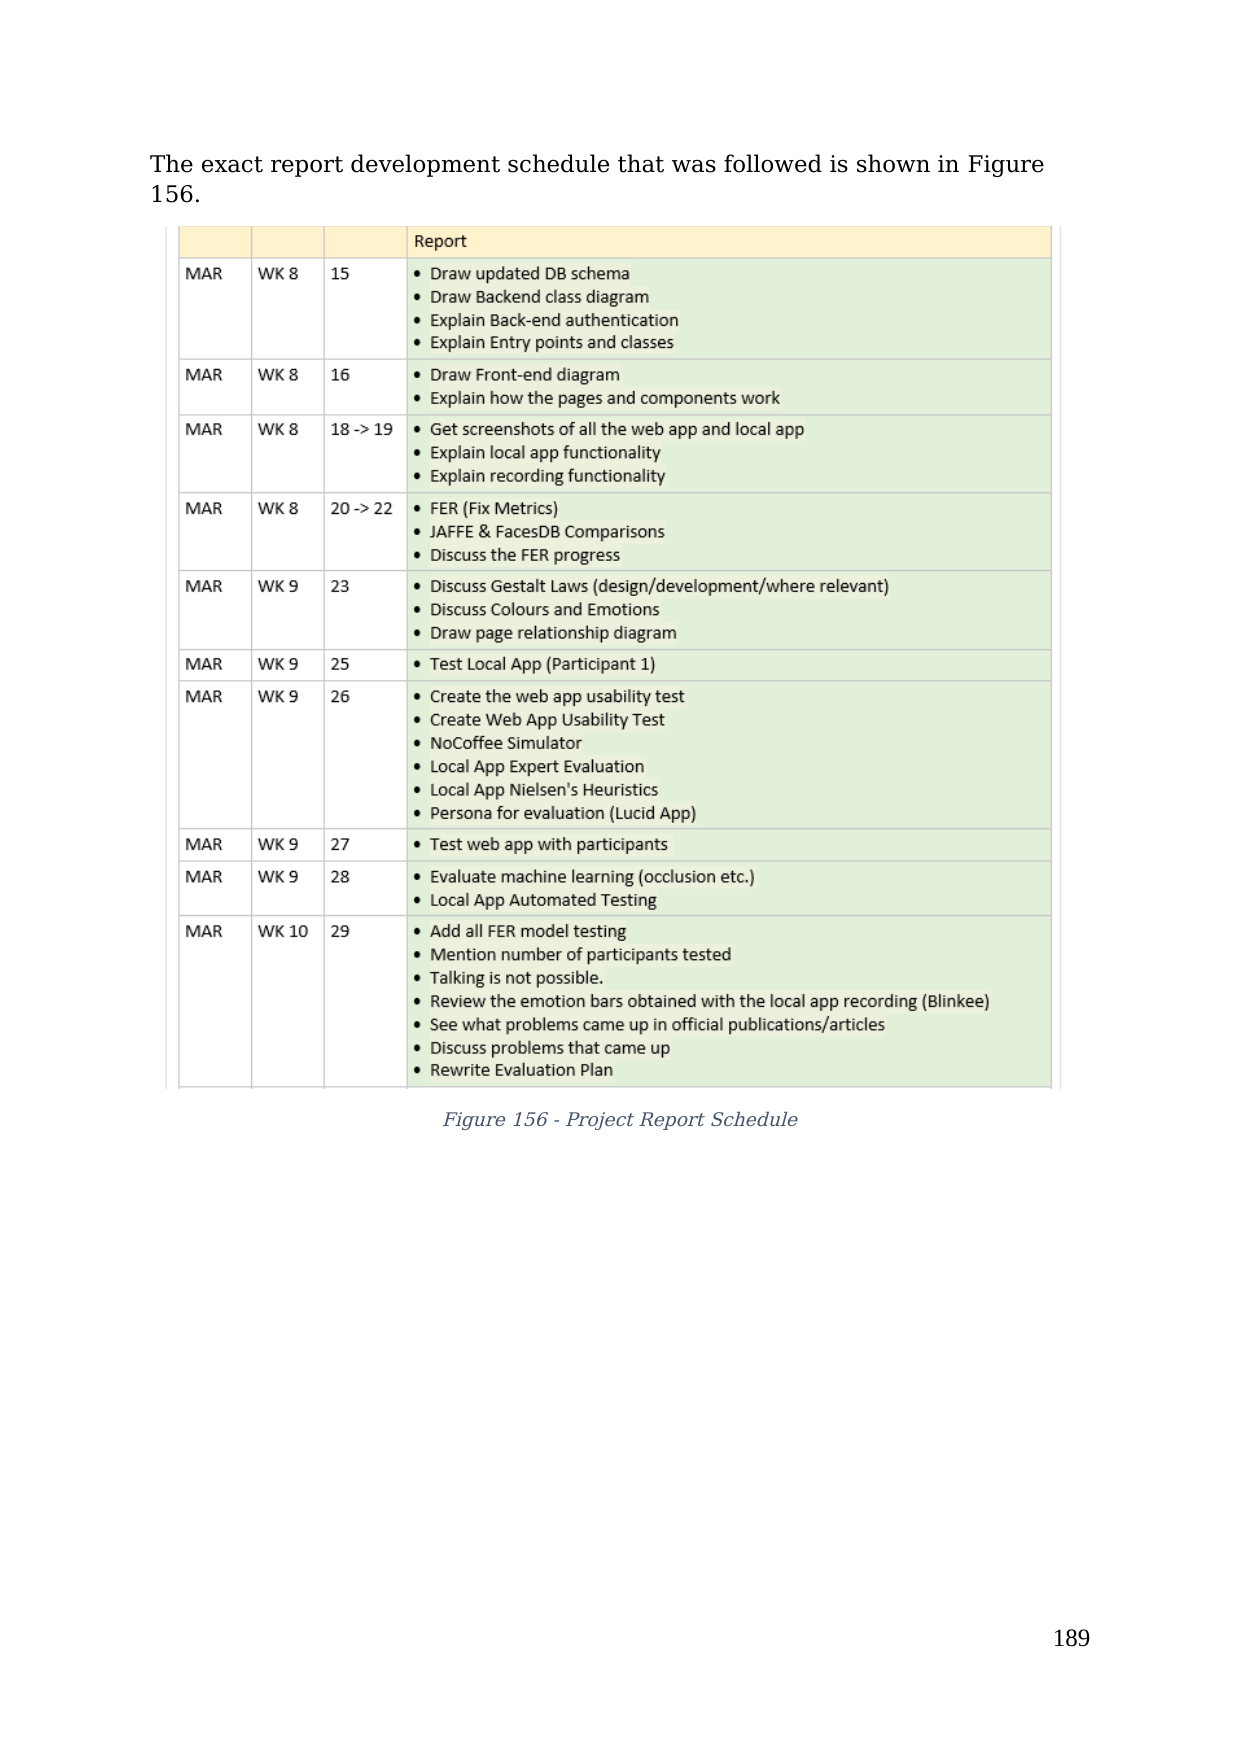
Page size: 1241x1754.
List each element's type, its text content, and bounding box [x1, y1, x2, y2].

text The exact report development schedule that was followed is shown in Figure 156. [150, 150, 1090, 207]
picture [150, 226, 1091, 1089]
text Figure 156 - Project Report Schedule [150, 1107, 1090, 1130]
